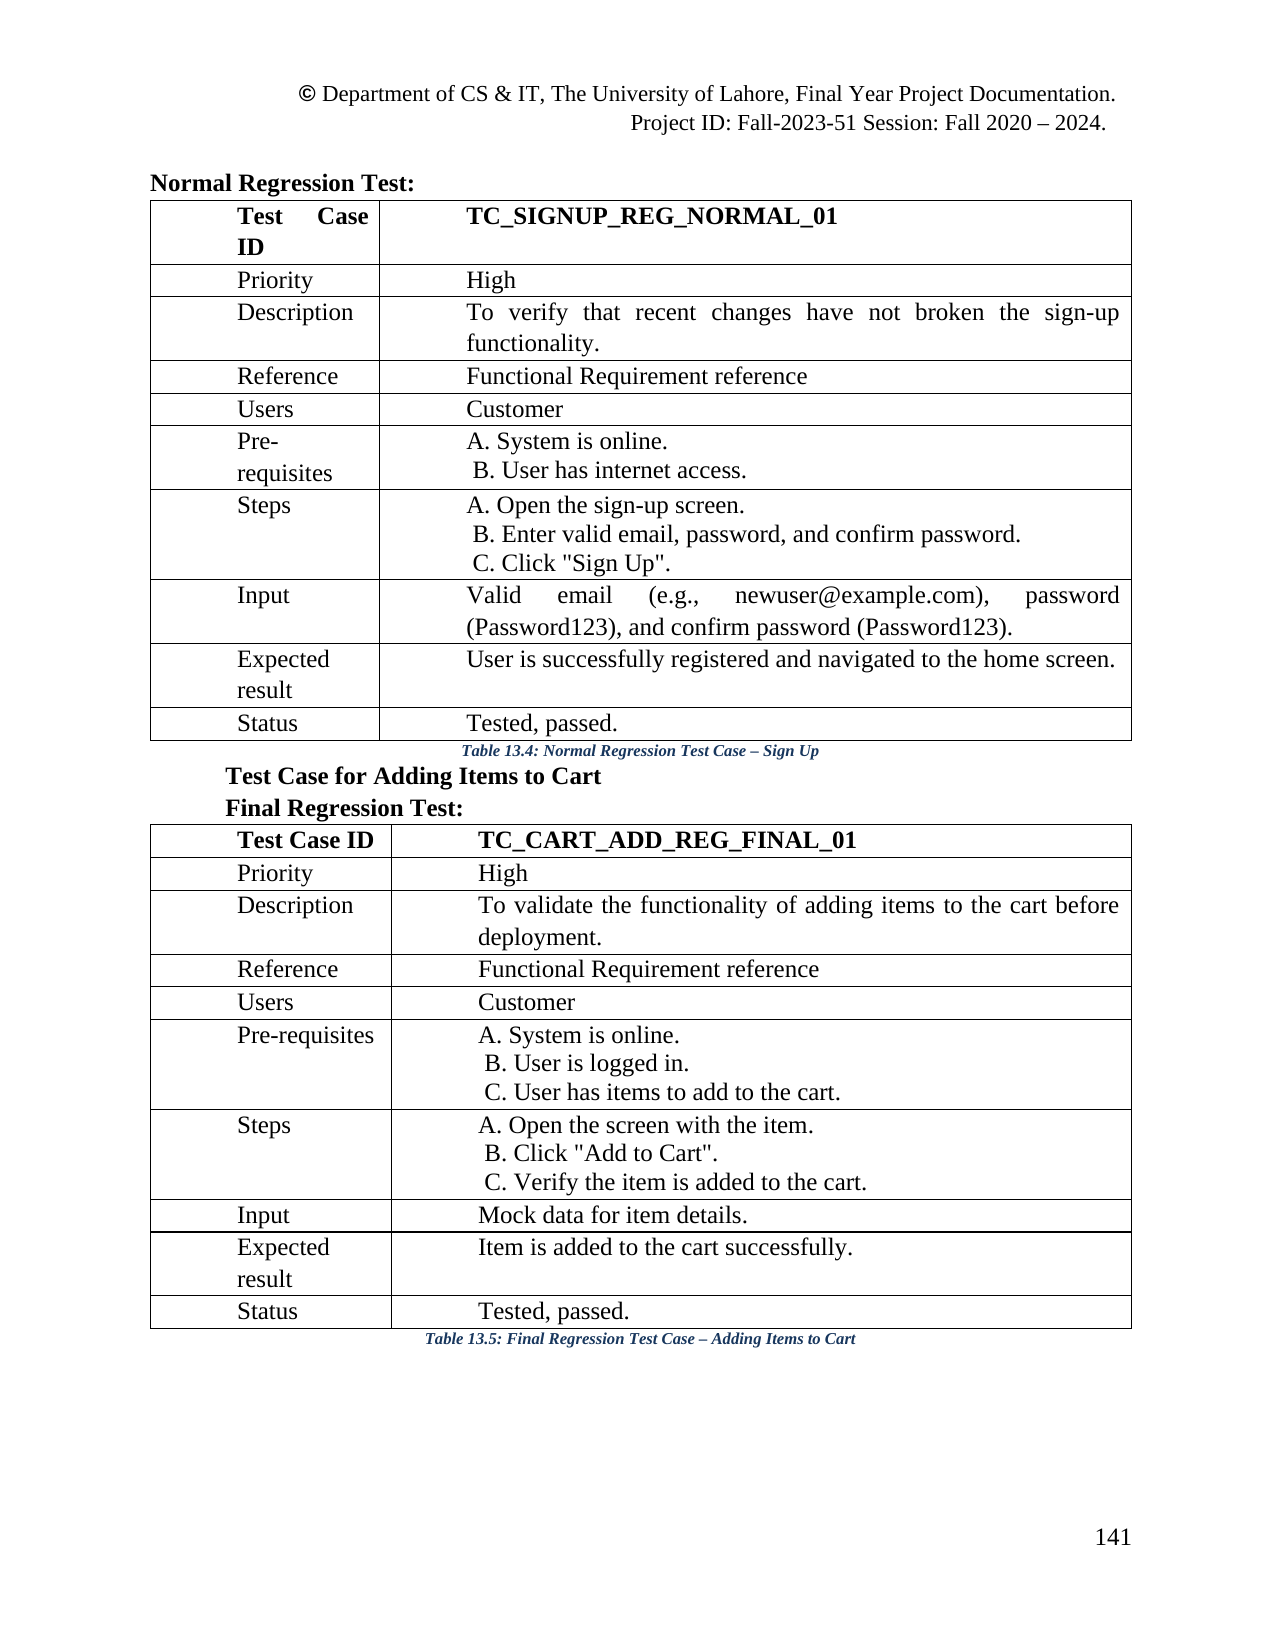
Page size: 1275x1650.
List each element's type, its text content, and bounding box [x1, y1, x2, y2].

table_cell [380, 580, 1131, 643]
subtitle Table 13.5: Final Regression Test Case – Adding Items to Cart [150, 1329, 1132, 1348]
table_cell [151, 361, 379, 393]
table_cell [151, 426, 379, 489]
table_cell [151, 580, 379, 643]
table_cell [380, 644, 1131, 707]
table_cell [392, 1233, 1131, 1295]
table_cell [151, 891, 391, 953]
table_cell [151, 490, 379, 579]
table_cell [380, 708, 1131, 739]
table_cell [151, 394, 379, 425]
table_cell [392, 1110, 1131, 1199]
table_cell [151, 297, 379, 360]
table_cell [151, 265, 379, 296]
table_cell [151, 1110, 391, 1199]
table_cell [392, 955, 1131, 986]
subtitle Table 13.4: Normal Regression Test Case – Sign Up [150, 741, 1132, 760]
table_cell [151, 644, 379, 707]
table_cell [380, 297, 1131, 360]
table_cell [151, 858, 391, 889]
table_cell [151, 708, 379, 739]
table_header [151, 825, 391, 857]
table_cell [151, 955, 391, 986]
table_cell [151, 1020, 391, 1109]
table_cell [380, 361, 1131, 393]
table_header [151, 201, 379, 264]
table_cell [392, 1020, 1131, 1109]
text Test Case for Adding Items to Cart [225, 761, 1132, 790]
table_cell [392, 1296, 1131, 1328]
text Final Regression Test: [225, 793, 1132, 822]
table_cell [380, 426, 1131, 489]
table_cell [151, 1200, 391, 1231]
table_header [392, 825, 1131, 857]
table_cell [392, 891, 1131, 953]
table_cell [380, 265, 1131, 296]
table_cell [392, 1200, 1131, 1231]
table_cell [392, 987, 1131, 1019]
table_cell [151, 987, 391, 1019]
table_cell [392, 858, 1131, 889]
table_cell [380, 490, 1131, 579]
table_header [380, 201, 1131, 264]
text Normal Regression Test: [150, 168, 1131, 197]
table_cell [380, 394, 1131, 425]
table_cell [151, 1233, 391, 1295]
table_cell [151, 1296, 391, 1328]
